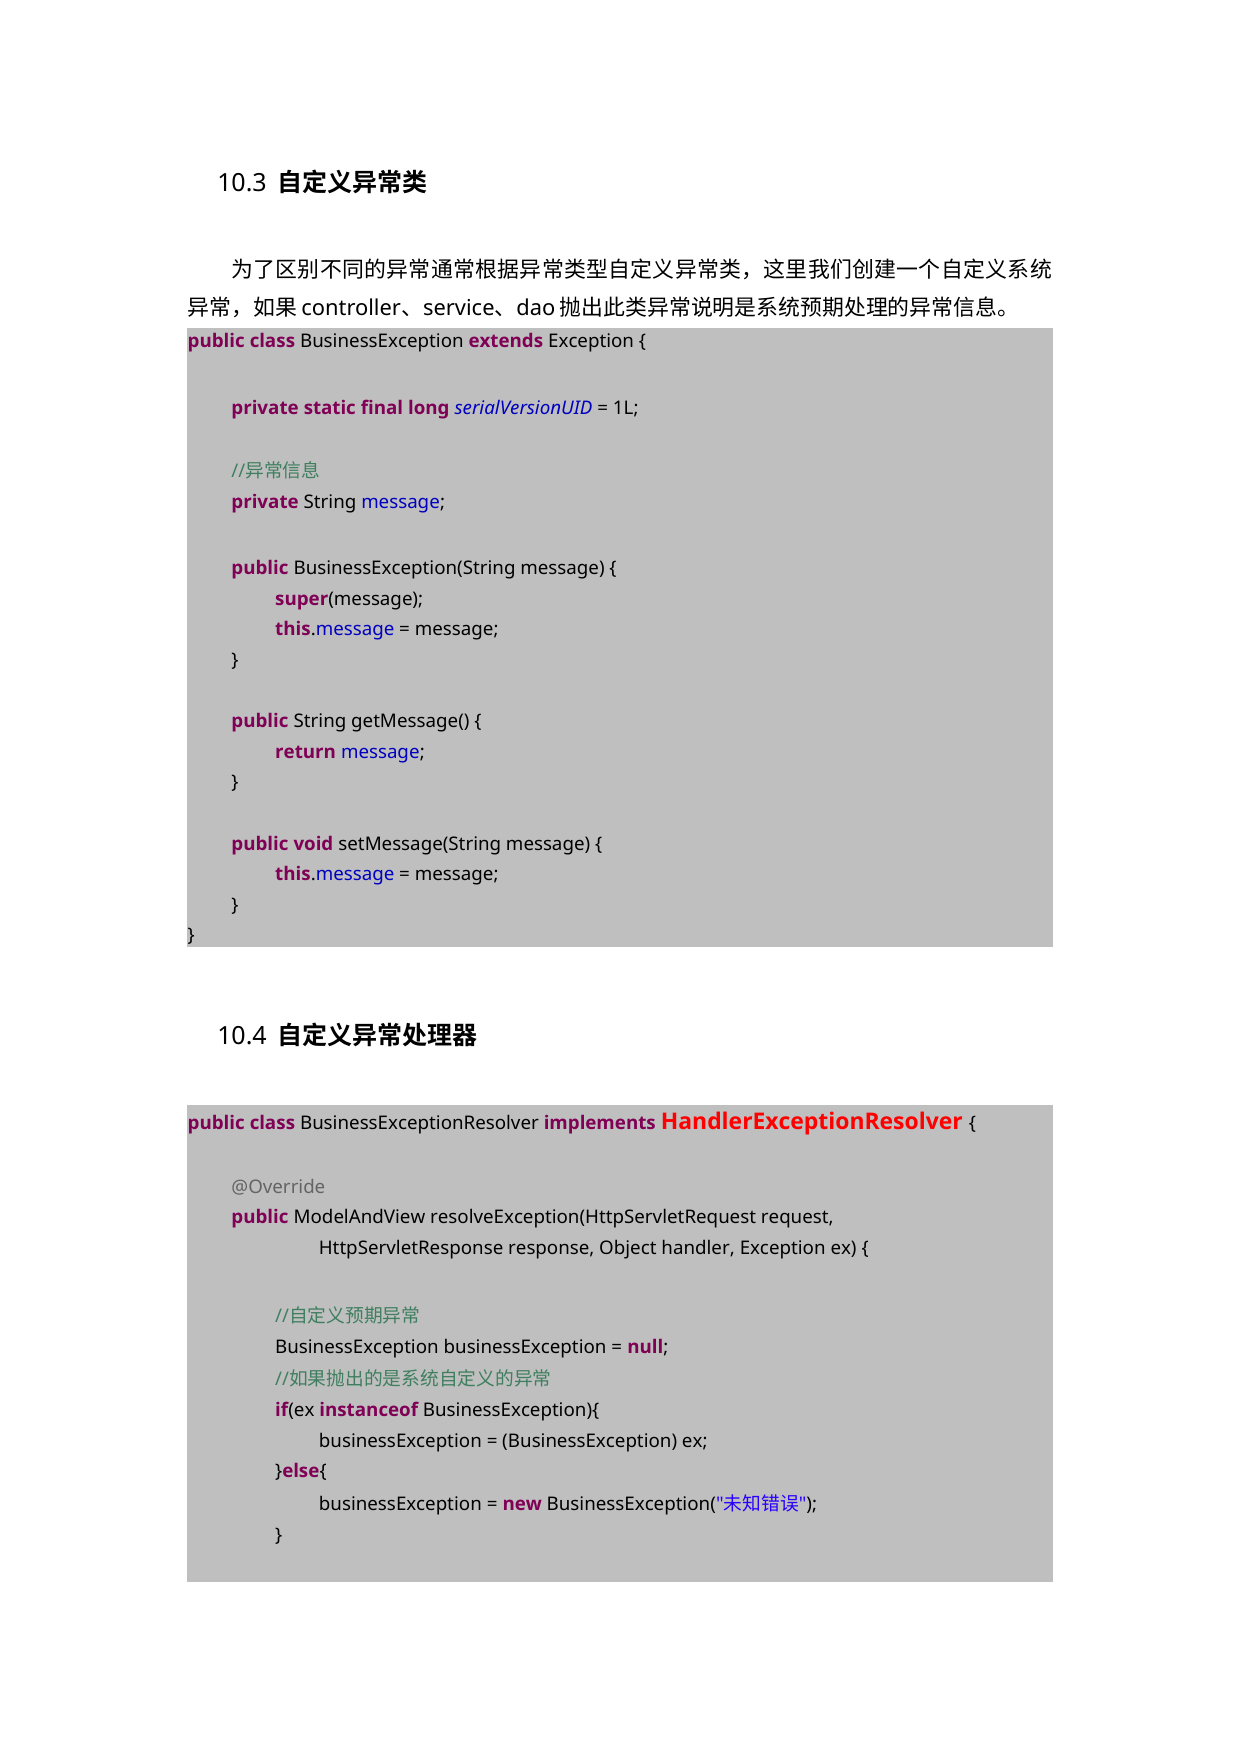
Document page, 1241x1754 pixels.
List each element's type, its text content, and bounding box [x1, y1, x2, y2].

text businessException = (BusinessException) ex; [187, 1427, 1053, 1452]
text @Override [187, 1173, 1053, 1198]
text public class BusinessExceptionResolver implements HandlerExceptionResolver { [187, 1105, 1053, 1136]
text public String getMessage() { [187, 707, 1053, 733]
text private String message; [187, 488, 1053, 513]
text } [187, 646, 1053, 672]
text HttpServletResponse response, Object handler, Exception ex) { [187, 1234, 1053, 1260]
text }else{ [187, 1458, 1053, 1483]
text businessException = new BusinessException("未知错误"); [187, 1488, 1053, 1515]
text } [187, 1521, 1053, 1546]
text //如果抛出的是系统自定义的异常 [187, 1364, 1053, 1391]
text } [187, 768, 1053, 794]
text public ModelAndView resolveException(HttpServletRequest request, [187, 1204, 1053, 1229]
text } [187, 891, 1053, 917]
text return message; [187, 738, 1053, 763]
text //异常信息 [187, 455, 1053, 482]
text public void setMessage(String message) { [187, 830, 1053, 855]
text public class BusinessException extends Exception { [187, 328, 1053, 353]
text } [187, 922, 1053, 947]
subtitle 自定义异常类 [217, 162, 1053, 198]
text if(ex instanceof BusinessException){ [187, 1396, 1053, 1422]
text public BusinessException(String message) { [187, 554, 1053, 580]
text super(message); [187, 585, 1053, 610]
text this.message = message; [187, 860, 1053, 886]
text this.message = message; [187, 615, 1053, 641]
text 为了区别不同的异常通常根据异常类型自定义异常类，这里我们创建一个自定义系统异常，如果controller、service、dao抛出此类异常说明是系统预期处理的异常信息。 [187, 252, 1053, 321]
subtitle 自定义异常处理器 [217, 1015, 1053, 1051]
text private static final long serialVersionUID = 1L; [187, 394, 1053, 419]
text BusinessException businessException = null; [187, 1333, 1053, 1359]
text //自定义预期异常 [187, 1301, 1053, 1328]
